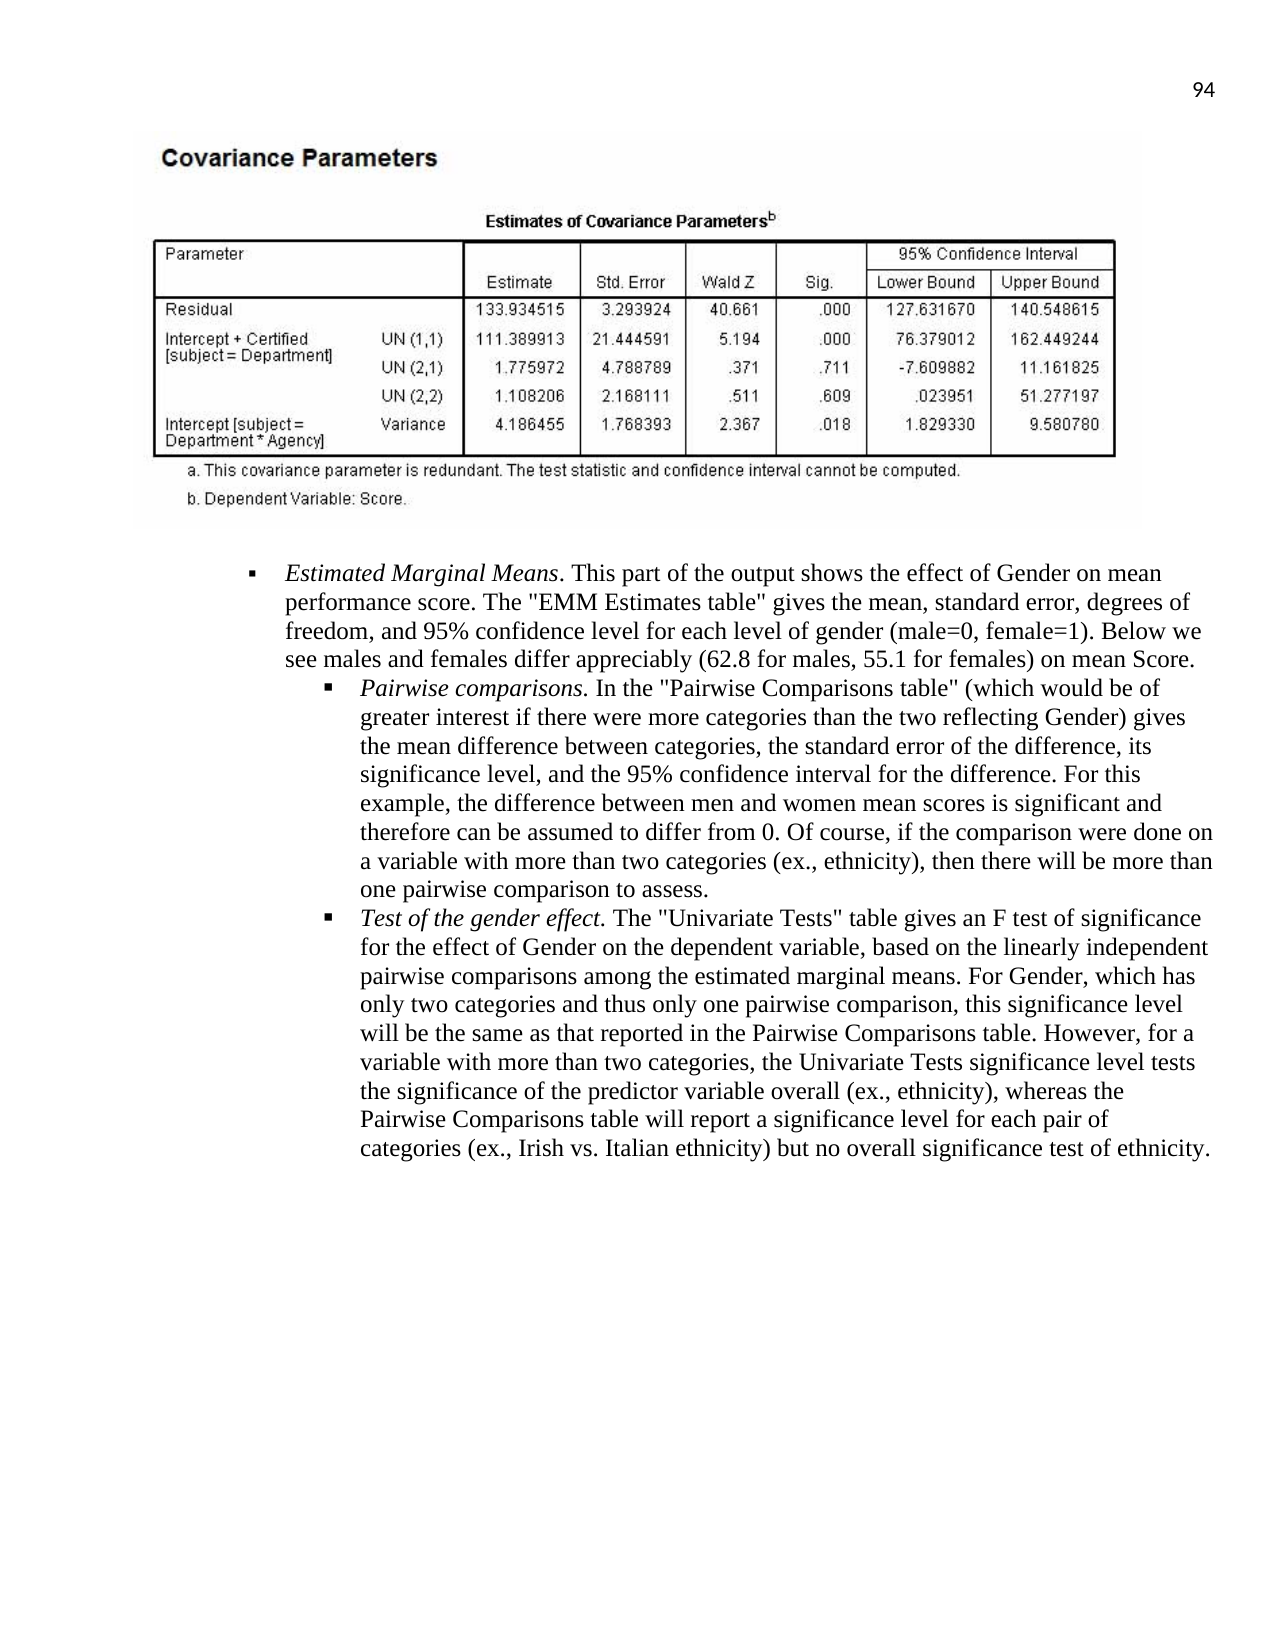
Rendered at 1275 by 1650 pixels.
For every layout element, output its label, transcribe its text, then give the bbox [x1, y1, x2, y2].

picture [133, 131, 1143, 529]
list Estimated Marginal Means. This part of the output shows the effect of Gender on mean performance score. The "EMM Estimates table" gives the mean, standard error, degrees of freedom, and 95% confidence level for each level of gender (male=0, female=1). Below we see males and females differ appreciably (62.8 for males, 55.1 for females) on mean Score. [247, 558, 1215, 673]
list Test of the gender effect. The "Univariate Tests" table gives an F test of significance for the effect of Gender on the dependent variable, based on the linearly independent pairwise comparisons among the estimated marginal means. For Gender, which has only two categories and thus only one pairwise comparison, this significance level will be the same as that reported in the Pairwise Comparisons table. However, for a variable with more than two categories, the Univariate Tests significance level tests the significance of the predictor variable overall (ex., ethnicity), whereas the Pairwise Comparisons table will report a significance level for each pair of categories (ex., Irish vs. Italian ethnicity) but no overall significance test of ethnicity. [322, 903, 1215, 1162]
list Pairwise comparisons. In the "Pairwise Comparisons table" (which would be of greater interest if there were more categories than the two reflecting Gender) gives the mean difference between categories, the standard error of the difference, its significance level, and the 95% confidence interval for the difference. For this example, the difference between men and women mean scores is significant and therefore can be assumed to differ from 0. Of course, if the comparison were done on a variable with more than two categories (ex., ethnicity), then there will be more than one pairwise comparison to assess. [322, 673, 1215, 903]
